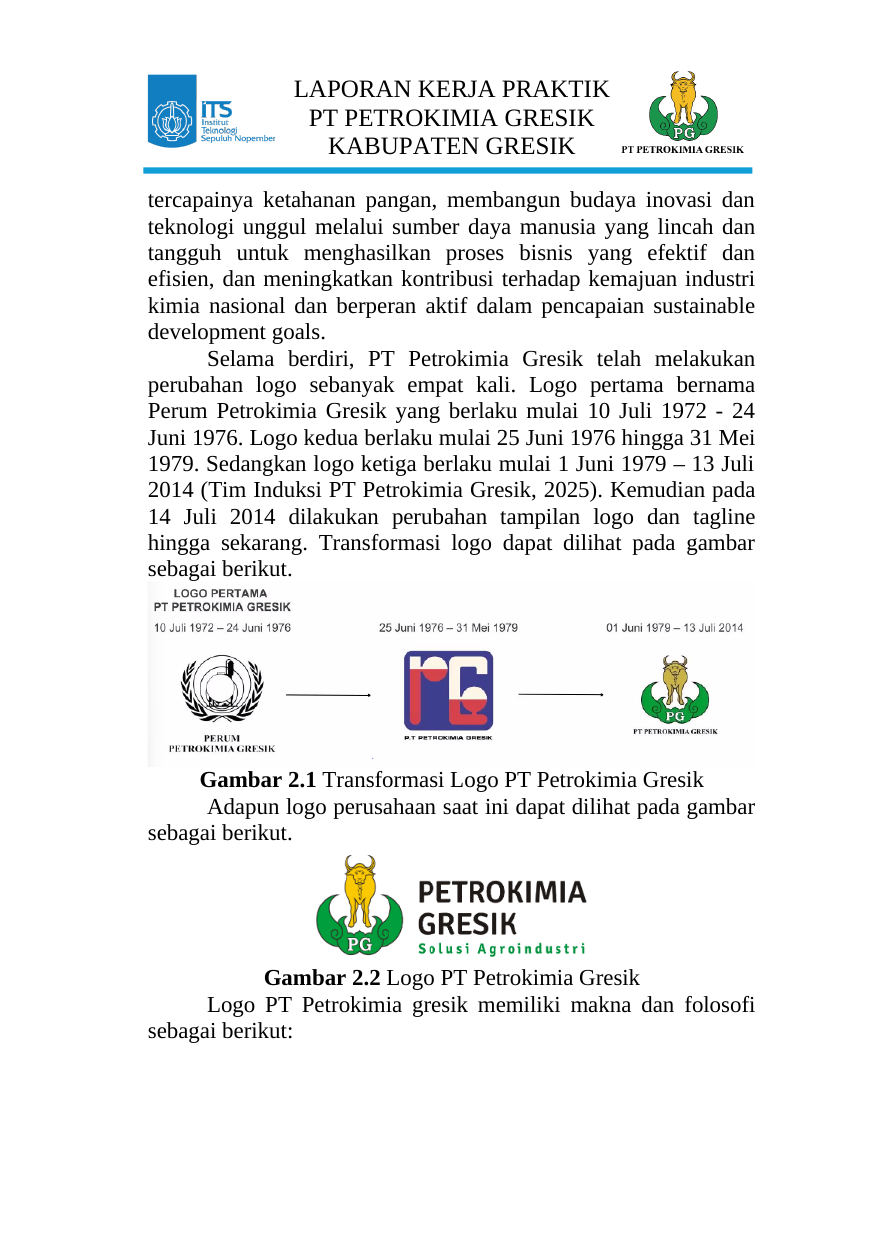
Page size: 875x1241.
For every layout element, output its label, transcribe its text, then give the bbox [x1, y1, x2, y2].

picture [147, 581, 756, 767]
text Gambar 2.1 Transformasi Logo PT Petrokimia Gresik [148, 767, 756, 793]
picture [612, 67, 753, 158]
picture [147, 74, 276, 148]
text Adapun logo perusahaan saat ini dapat dilihat pada gambar sebagai berikut. [148, 793, 756, 846]
text Gambar 2.2 Logo PT Petrokimia Gresik [148, 964, 756, 991]
picture [305, 845, 598, 965]
text Logo PT Petrokimia gresik memiliki makna dan folosofi sebagai berikut: [148, 991, 756, 1043]
text Selama berdiri, PT Petrokimia Gresik telah melakukan perubahan logo sebanyak empat kali. Logo pertama bernama Perum Petrokimia Gresik yang berlaku mulai 10 Juli 1972 - 24 Juni 1976. Logo kedua berlaku mulai 25 Juni 1976 hingga 31 Mei 1979. Sedangkan logo ketiga berlaku mulai 1 Juni 1979 – 13 Juli 2014 (Tim Induksi PT Petrokimia Gresik, 2025). Kemudian pada 14 Juli 2014 dilakukan perubahan tampilan logo dan tagline hingga sekarang. Transformasi logo dapat dilihat pada gambar sebagai berikut. [148, 344, 756, 581]
